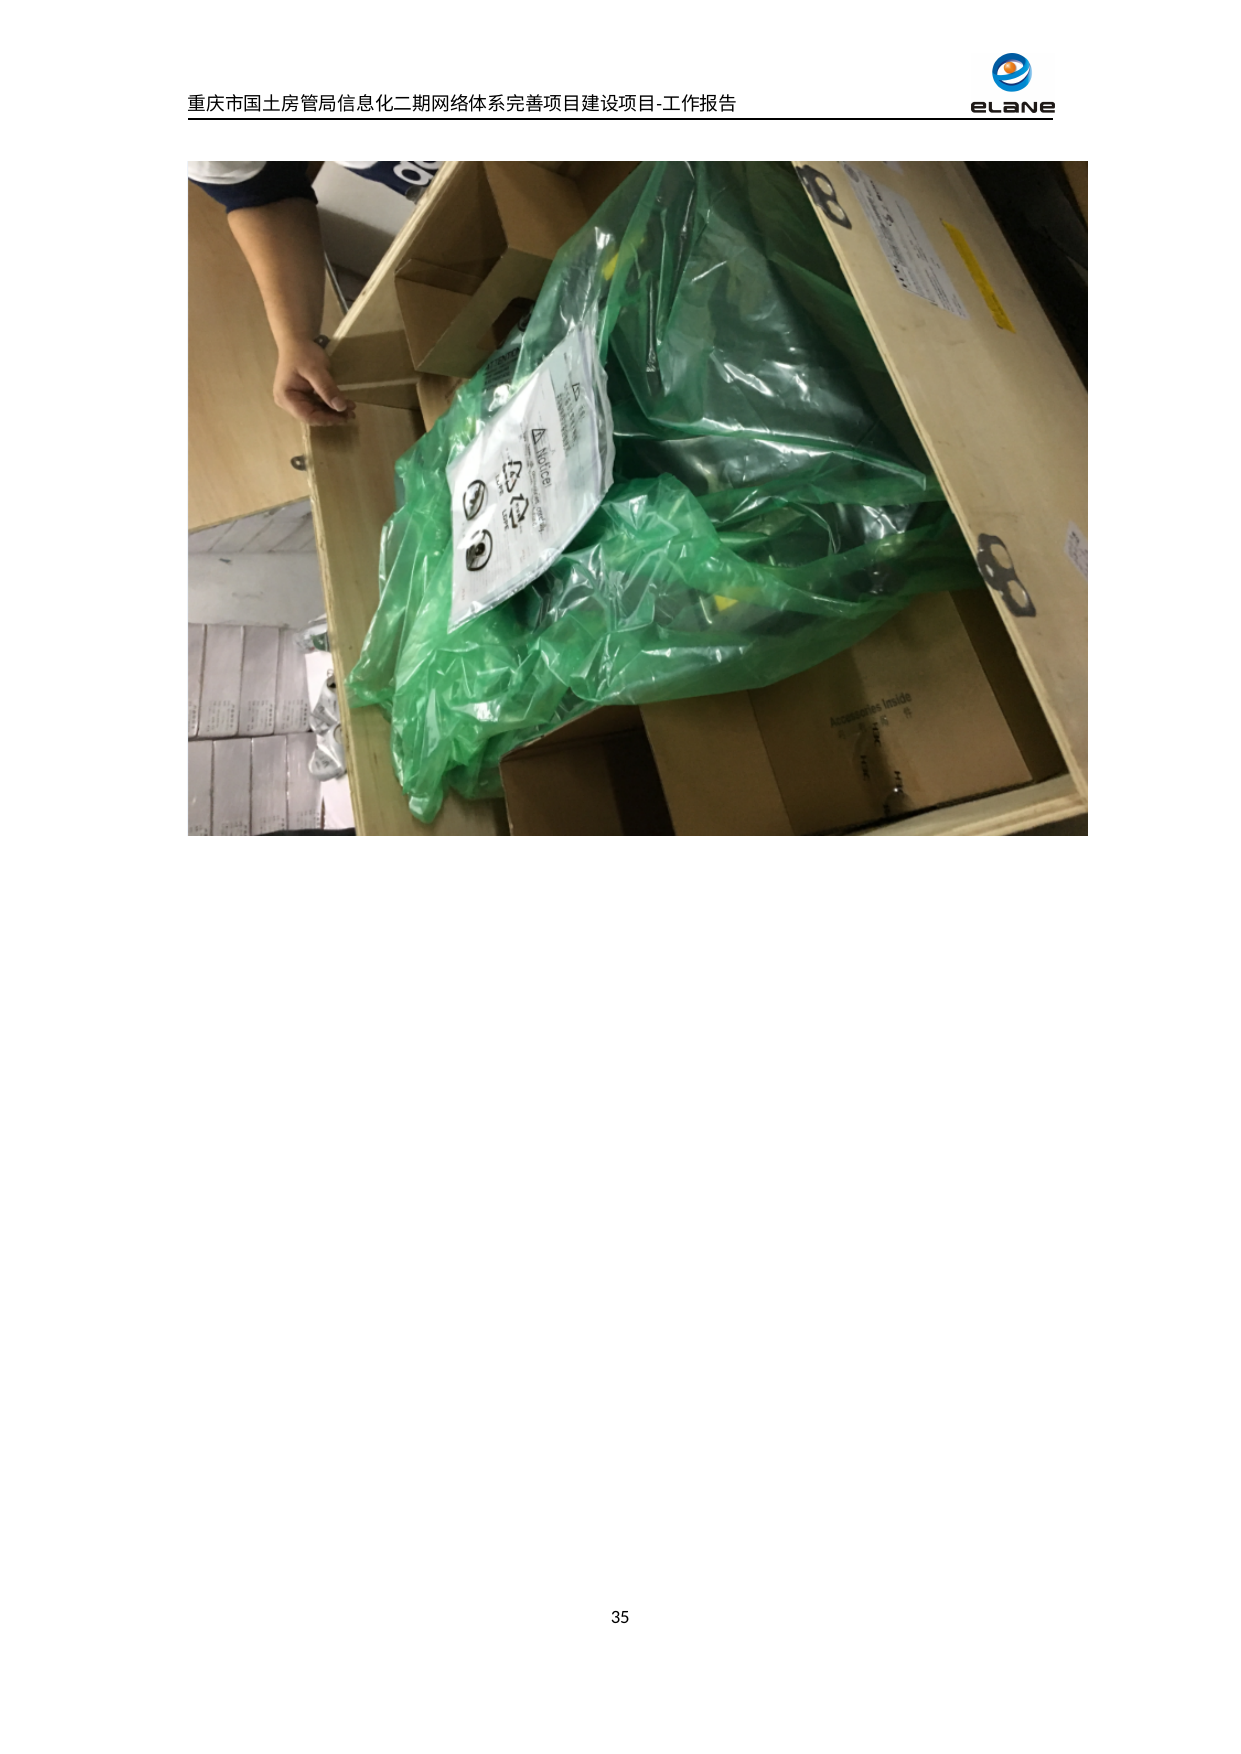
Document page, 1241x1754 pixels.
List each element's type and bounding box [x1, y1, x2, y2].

picture [187, 161, 1088, 836]
picture [971, 53, 1055, 113]
